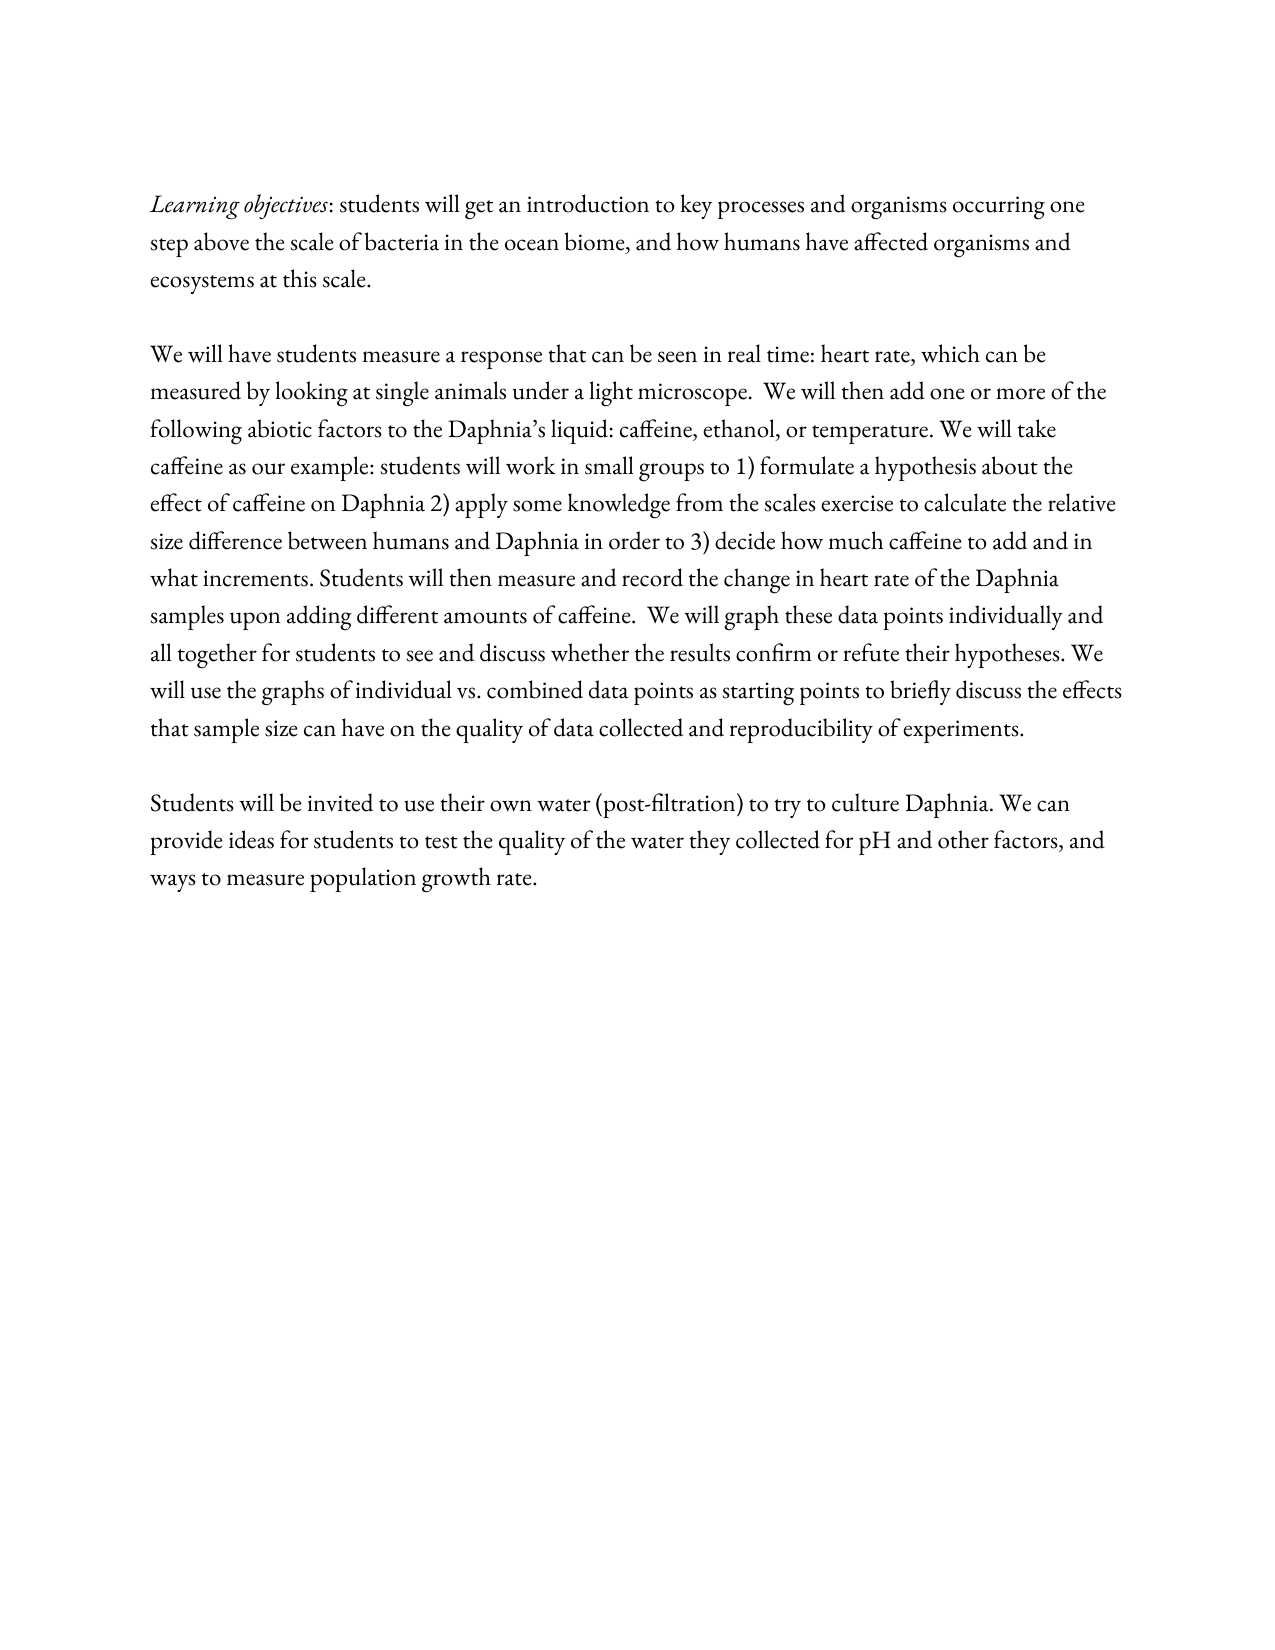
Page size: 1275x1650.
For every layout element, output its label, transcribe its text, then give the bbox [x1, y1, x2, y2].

text Students will be invited to use their own water (post-filtration) to try to culture Daphnia. We can provide ideas for students to test the quality of the water they collected for pH and other factors, and ways to measure population growth rate. [150, 786, 1125, 893]
text We will have students measure a response that can be seen in real time: heart rate, which can be measured by looking at single animals under a light microscope. We will then add one or more of the following abiotic factors to the Daphnia’s liquid: caffeine, ethanol, or temperature. We will take caffeine as our example: students will work in small groups to 1) formulate a hypothesis about the effect of caffeine on Daphnia 2) apply some knowledge from the scales exercise to calculate the relative size difference between humans and Daphnia in order to 3) decide how much caffeine to add and in what increments. Students will then measure and record the change in heart rate of the Daphnia samples upon adding different amounts of caffeine. We will graph these data points individually and all together for students to see and discuss whether the results confirm or refute their hypotheses. We will use the graphs of individual vs. combined data points as starting points to briefly discuss the effects that sample size can have on the quality of data collected and reproducibility of experiments. [150, 337, 1125, 743]
text Learning objectives: students will get an introduction to key processes and organisms occurring one step above the scale of bacteria in the ocean biome, and how humans have affected organisms and ecosystems at this scale. [150, 187, 1125, 295]
